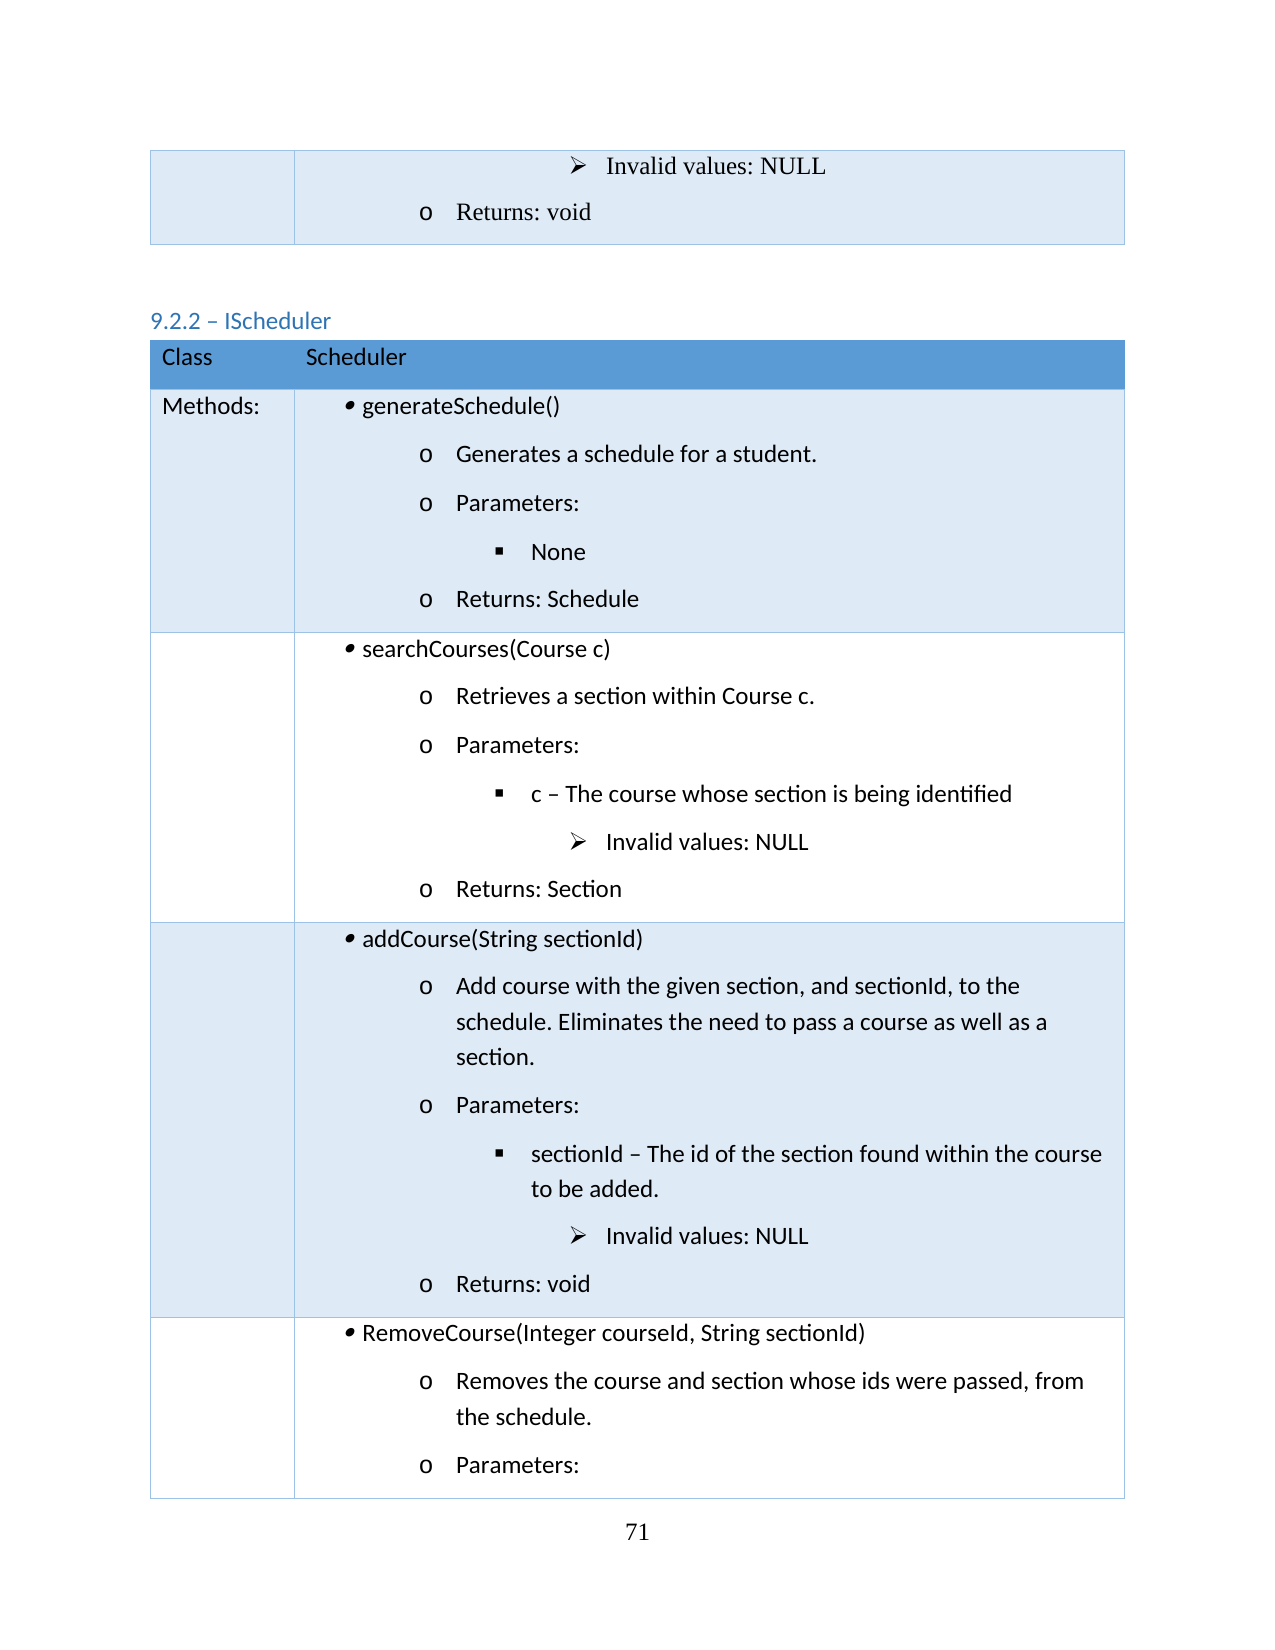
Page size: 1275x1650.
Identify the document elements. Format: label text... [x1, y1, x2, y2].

table_cell [151, 346, 294, 635]
table_cell [151, 636, 294, 1030]
table_cell searchCourses(Course c) Retrieves a section within Course c. Parameters: c – The course whose section is being identified Invalid values: NULL Returns: Section [295, 346, 1124, 635]
table_cell [151, 1031, 294, 1449]
table_cell Methods: [151, 151, 294, 345]
table_cell RemoveCourse(Integer courseId, String sectionId) Removes the course and section whose ids were passed, from the schedule. Parameters: courseId – The id of the course to be removed. Invalid value: NULL sectionId – The id of the section to be removed. Invalid value: NULL Returns: void [295, 1031, 1124, 1449]
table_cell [295, 151, 1124, 345]
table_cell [295, 1451, 1124, 1499]
table_cell [151, 1451, 294, 1499]
table_cell addCourse(String sectionId) Add course with the given section, and sectionId, to the schedule. Eliminates the need to pass a course as well as a section. Parameters: sectionId – The id of the section found within the course to be added. Invalid values: NULL Returns: void [295, 636, 1124, 1030]
